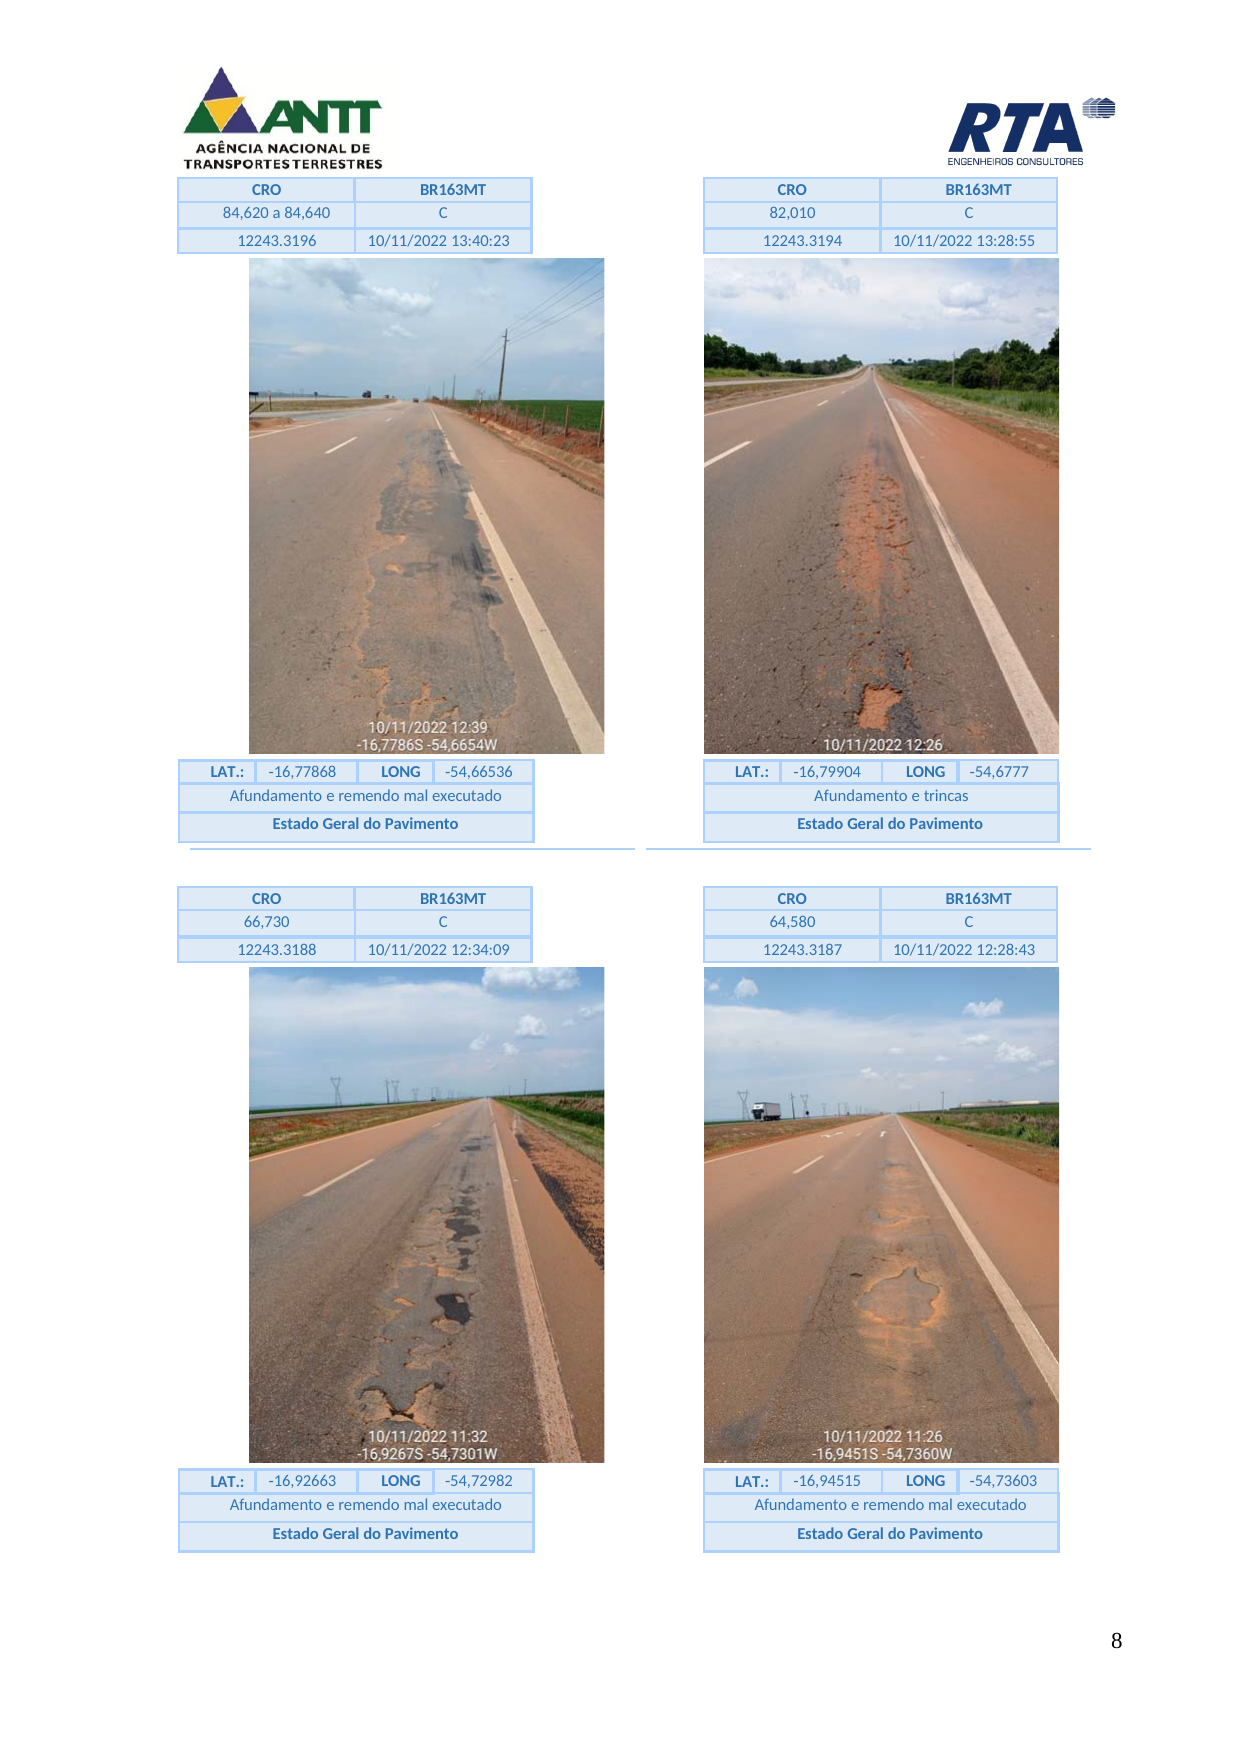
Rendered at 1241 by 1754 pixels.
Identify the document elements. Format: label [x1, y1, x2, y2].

picture [704, 967, 1060, 1463]
picture [249, 258, 605, 754]
picture [177, 66, 402, 177]
picture [704, 258, 1060, 754]
picture [932, 86, 1123, 176]
picture [249, 967, 605, 1463]
